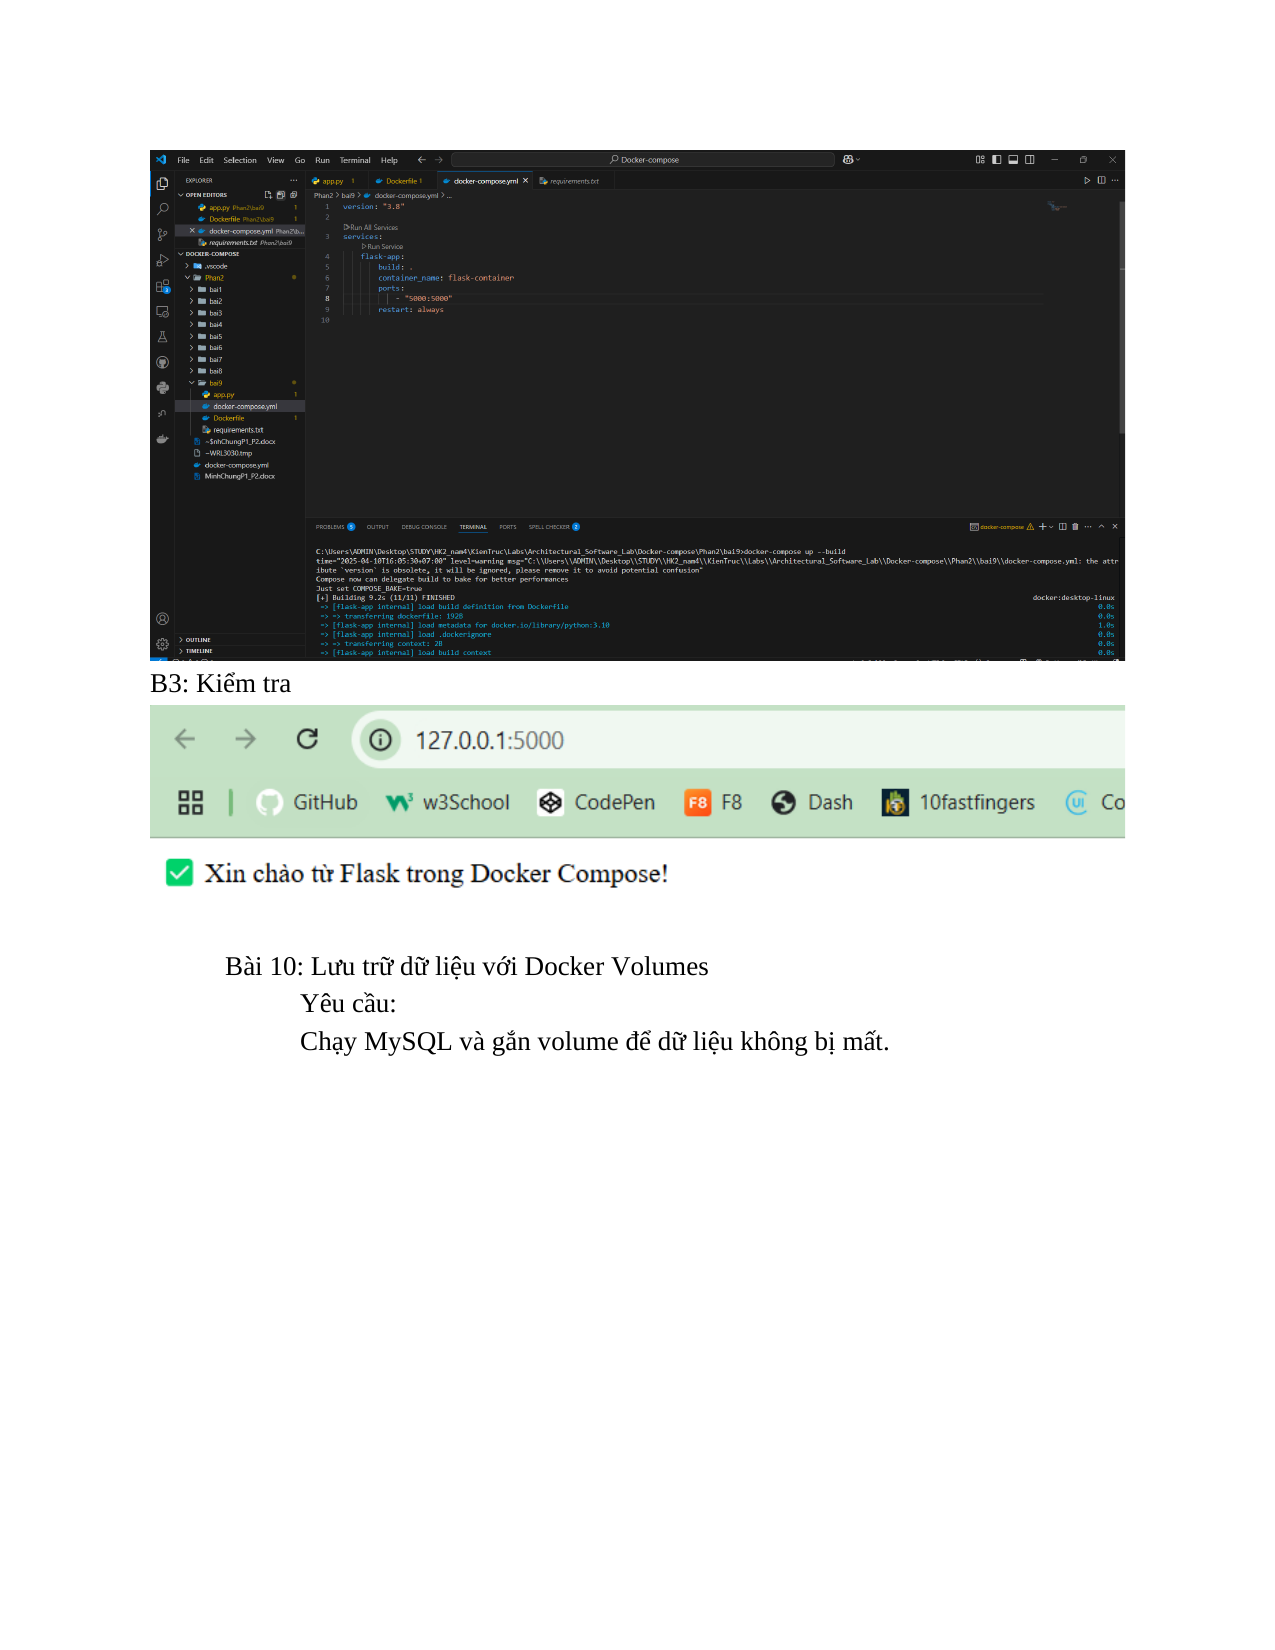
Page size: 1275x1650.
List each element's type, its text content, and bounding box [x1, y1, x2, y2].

text Bài 10: Lưu trữ dữ liệu với Docker Volumes [150, 950, 1125, 981]
text Chạy MySQL và gắn volume để dữ liệu không bị mất. [150, 1025, 1125, 1056]
picture [150, 150, 1125, 661]
text Yêu cầu: [150, 987, 1125, 1018]
text B3: Kiểm tra [150, 667, 1125, 698]
picture [150, 705, 1125, 944]
